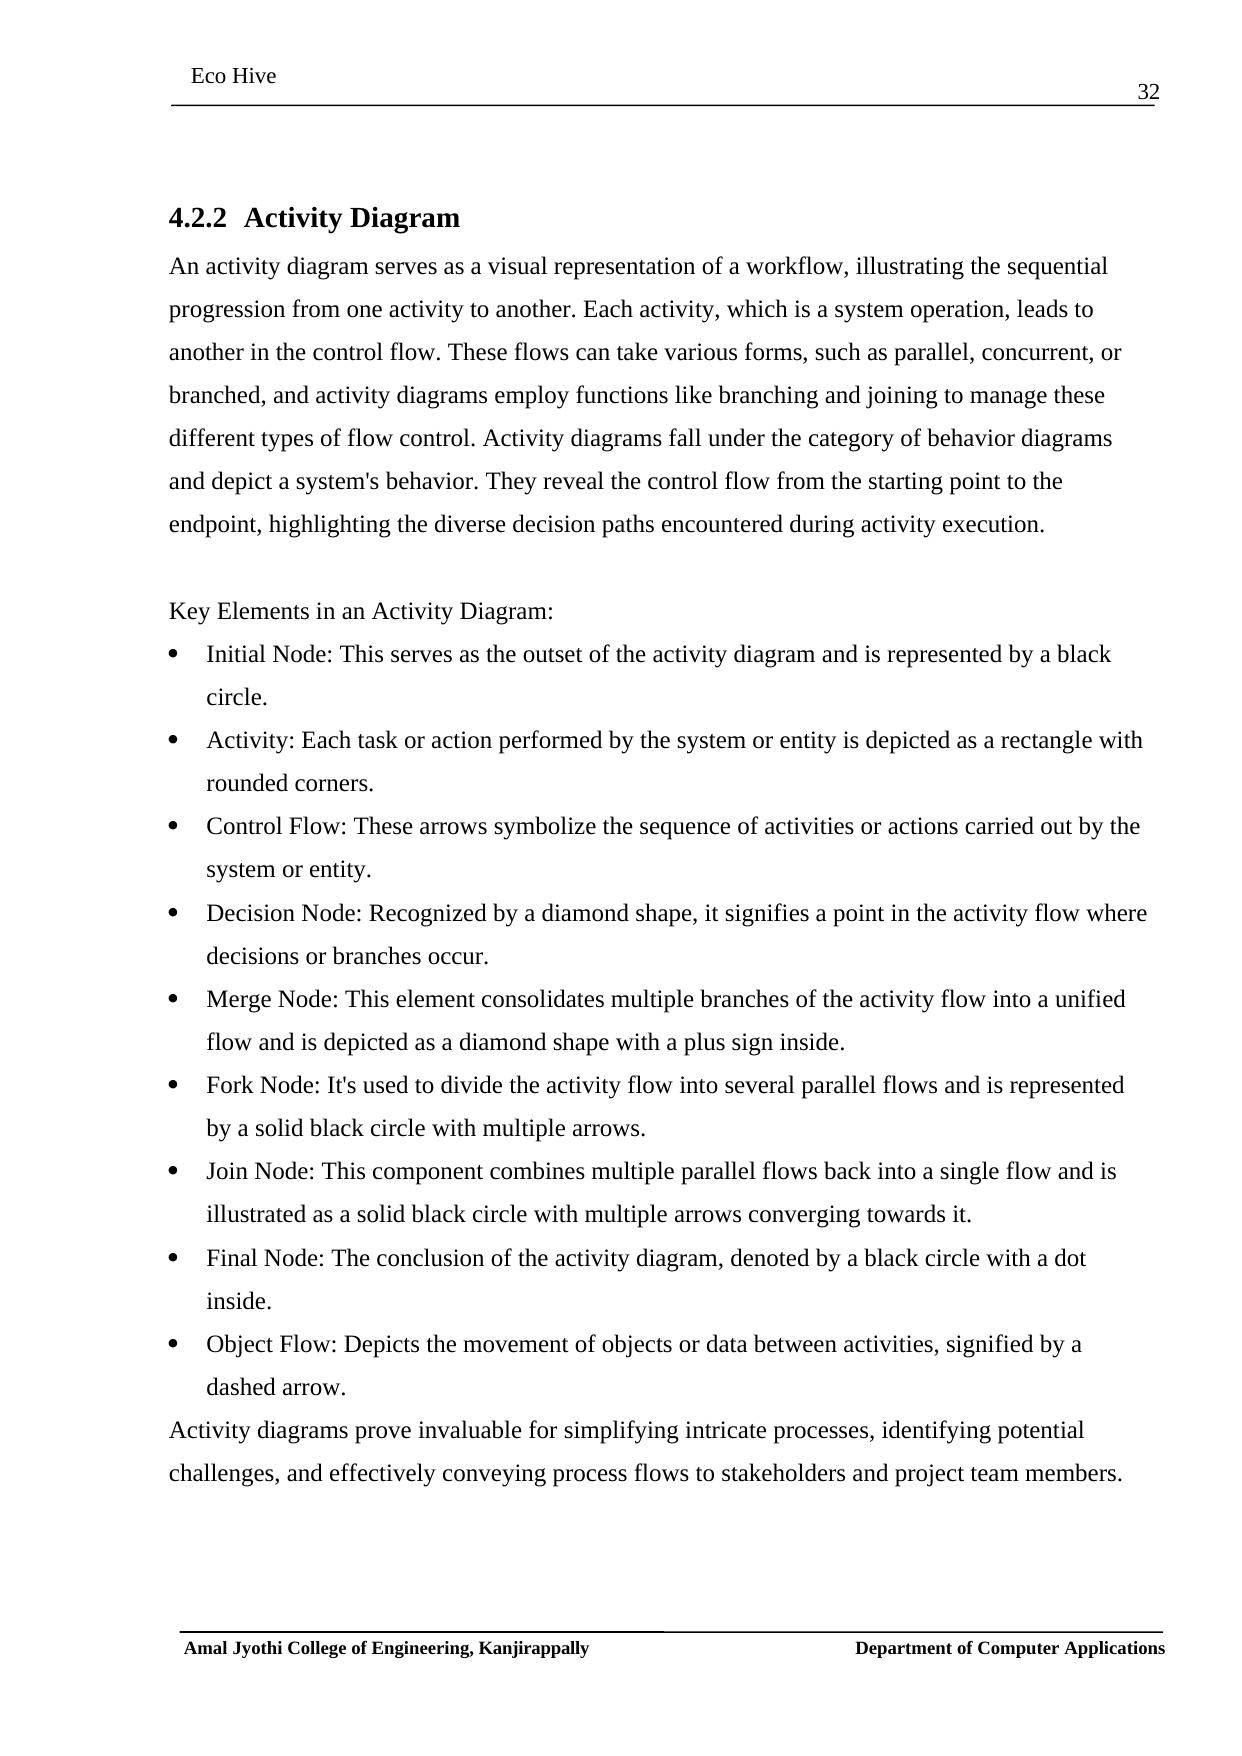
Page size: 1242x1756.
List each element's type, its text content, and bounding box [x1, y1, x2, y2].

list Object Flow: Depicts the movement of objects or data between activities, signified by a dashed arrow. [169, 1329, 1153, 1401]
list Final Node: The conclusion of the activity diagram, denoted by a black circle with a dot inside. [169, 1243, 1153, 1314]
list Decision Node: Recognized by a diamond shape, it signifies a point in the activity flow where decisions or branches occur. [169, 898, 1153, 969]
subtitle Activity Diagram [169, 201, 1153, 234]
text Key Elements in an Activity Diagram: [169, 596, 1153, 624]
text An activity diagram serves as a visual representation of a workflow, illustrating the sequential progression from one activity to another. Each activity, which is a system operation, leads to another in the control flow. These flows can take various forms, such as parallel, concurrent, or branched, and activity diagrams employ functions like branching and joining to manage these different types of flow control. Activity diagrams fall under the category of behavior diagrams and depict a system's behavior. They reveal the control flow from the starting point to the endpoint, highlighting the diverse decision paths encountered during activity execution. [169, 251, 1153, 538]
list Control Flow: These arrows symbolize the sequence of activities or actions carried out by the system or entity. [169, 811, 1153, 883]
list Initial Node: This serves as the outset of the activity diagram and is represented by a black circle. [169, 639, 1153, 711]
list Fork Node: It's used to divide the activity flow into several parallel flows and is represented by a solid black circle with multiple arrows. [169, 1070, 1153, 1142]
list Join Node: This component combines multiple parallel flows back into a single flow and is illustrated as a solid black circle with multiple arrows converging towards it. [169, 1156, 1153, 1228]
list Activity: Each task or action performed by the system or entity is depicted as a rectangle with rounded corners. [169, 725, 1153, 797]
text Activity diagrams prove invaluable for simplifying intricate processes, identifying potential challenges, and effectively conveying process flows to stakeholders and project team members. [169, 1415, 1153, 1487]
list Merge Node: This element consolidates multiple branches of the activity flow into a unified flow and is depicted as a diamond shape with a plus sign inside. [169, 984, 1153, 1056]
